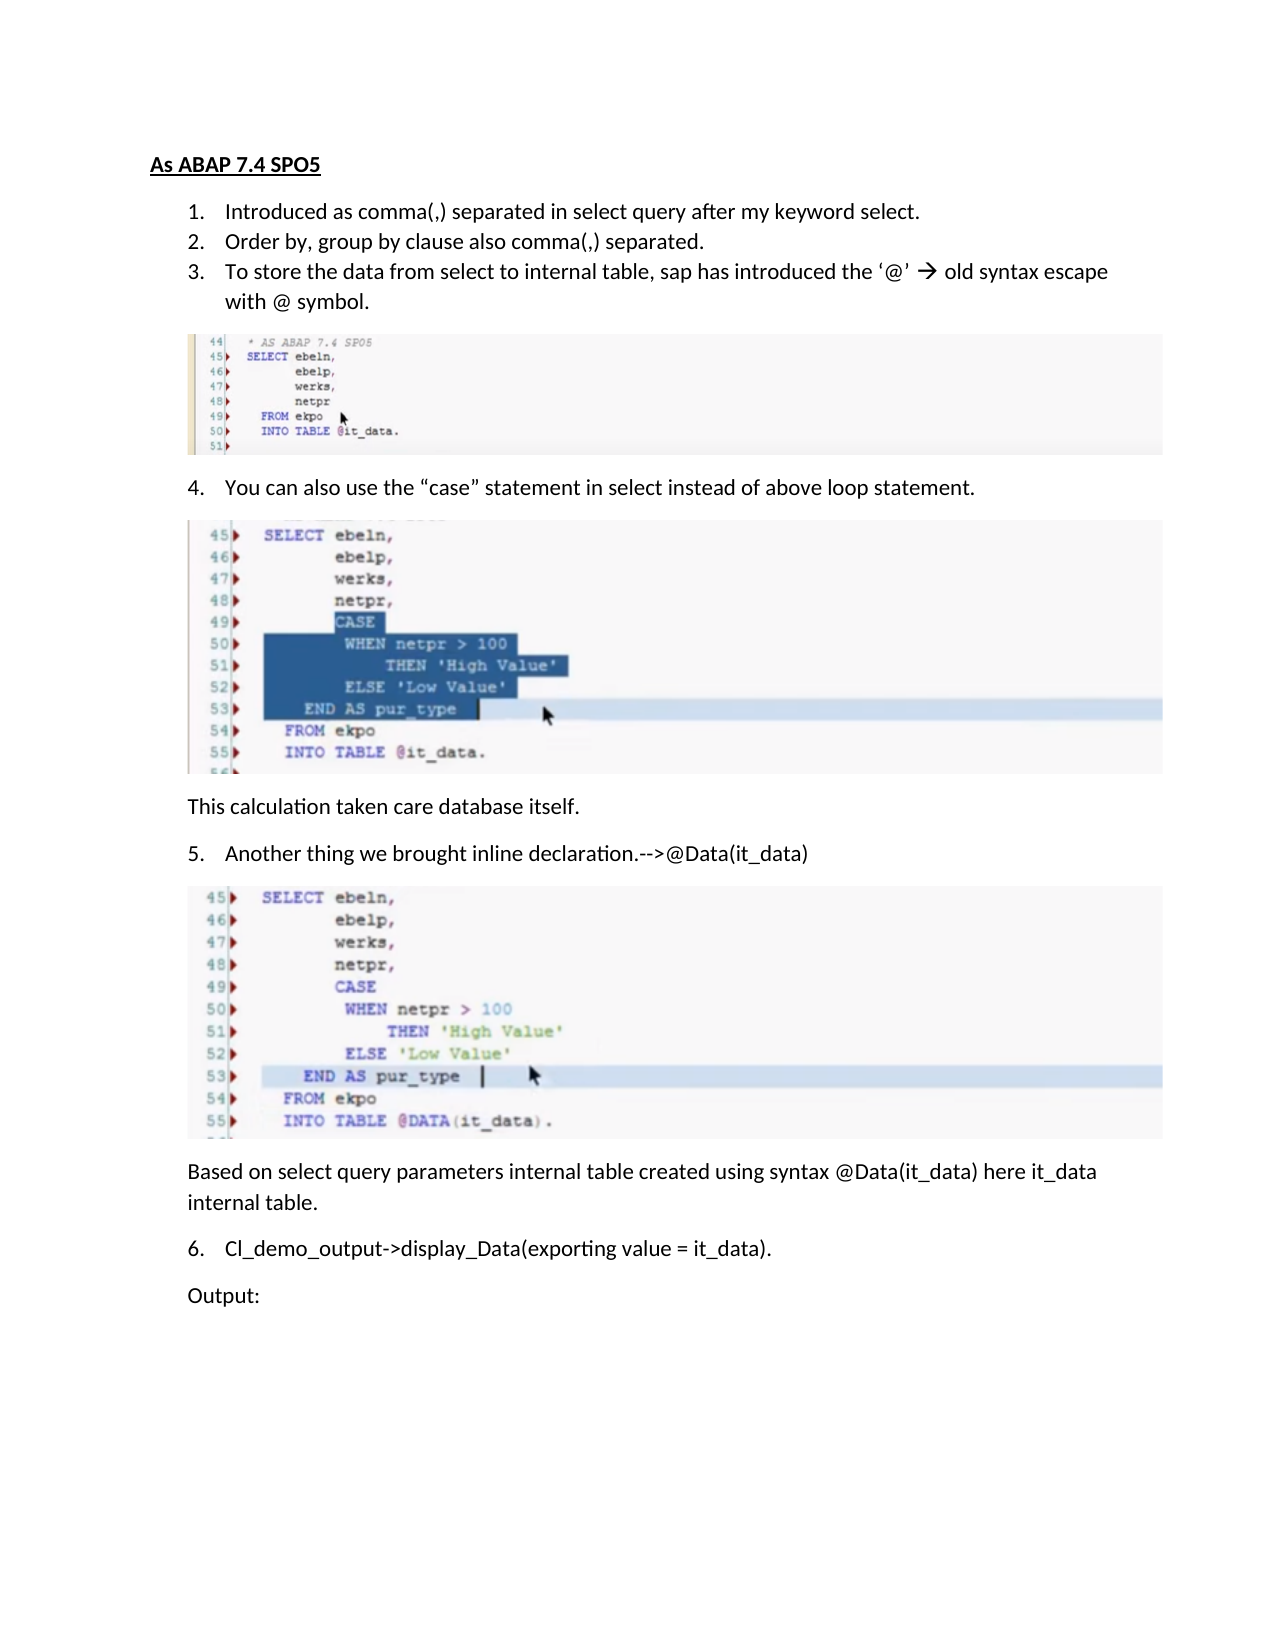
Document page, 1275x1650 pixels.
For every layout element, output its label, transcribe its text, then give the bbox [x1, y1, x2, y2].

list Another thing we brought inline declaration.-->@Data(it_data) [187, 839, 1125, 867]
picture [187, 520, 1163, 774]
text As ABAP 7.4 SPO5 [150, 150, 1125, 178]
list Introduced as comma(,) separated in select query after my keyword select. [187, 197, 1125, 225]
list Cl_demo_output->display_Data(exporting value = it_data). [187, 1234, 1125, 1262]
list To store the data from select to internal table, sap has introduced the ‘@’ old syntax escape with @ symbol. [187, 257, 1125, 316]
picture [187, 886, 1163, 1139]
text This calculation taken care database itself. [187, 792, 1125, 820]
list Order by, group by clause also comma(,) separated. [187, 227, 1125, 255]
picture [187, 334, 1163, 455]
list You can also use the “case” statement in select instead of above loop statement. [187, 473, 1125, 501]
text Output: [187, 1281, 1125, 1309]
text Based on select query parameters internal table created using syntax @Data(it_data) here it_data internal table. [187, 1157, 1125, 1216]
